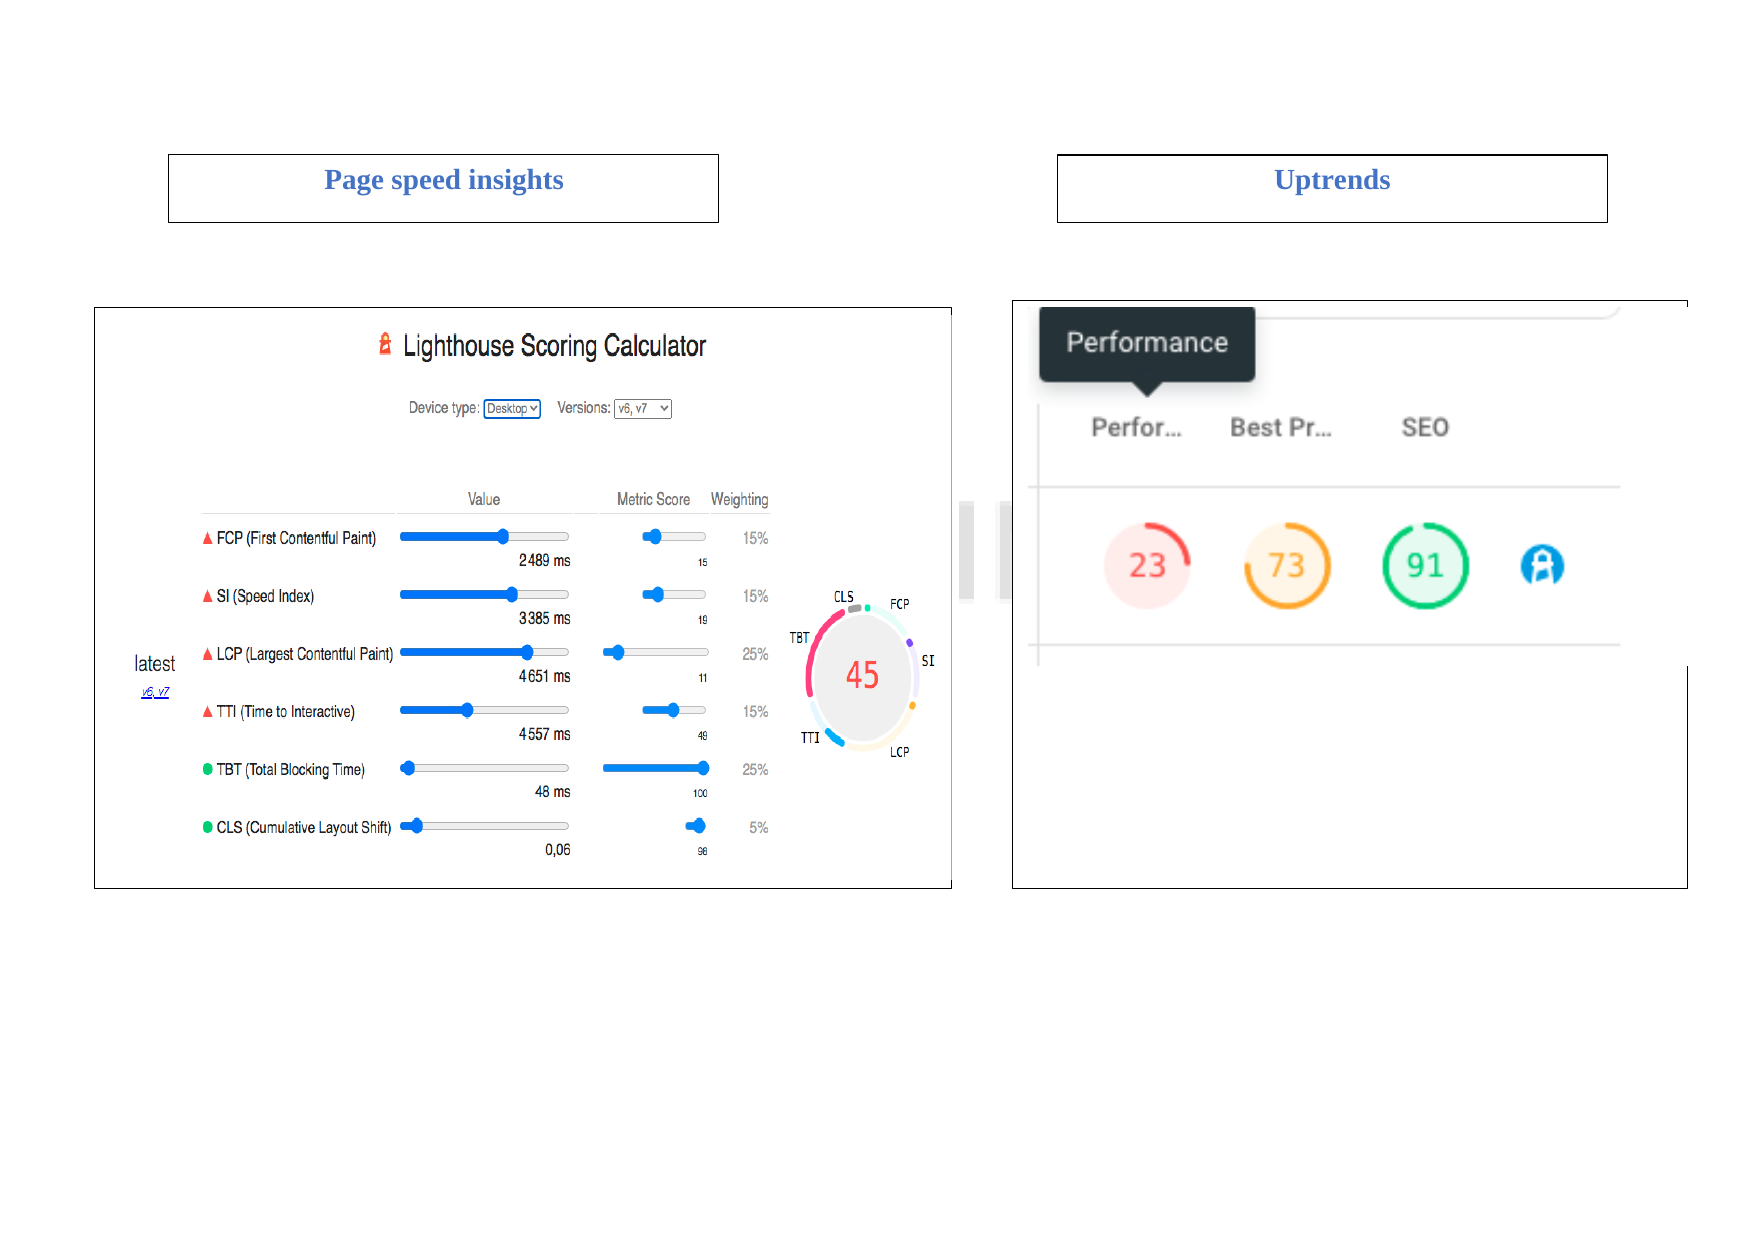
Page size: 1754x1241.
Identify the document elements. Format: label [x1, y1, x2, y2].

picture [1027, 307, 1688, 666]
picture [109, 315, 952, 880]
